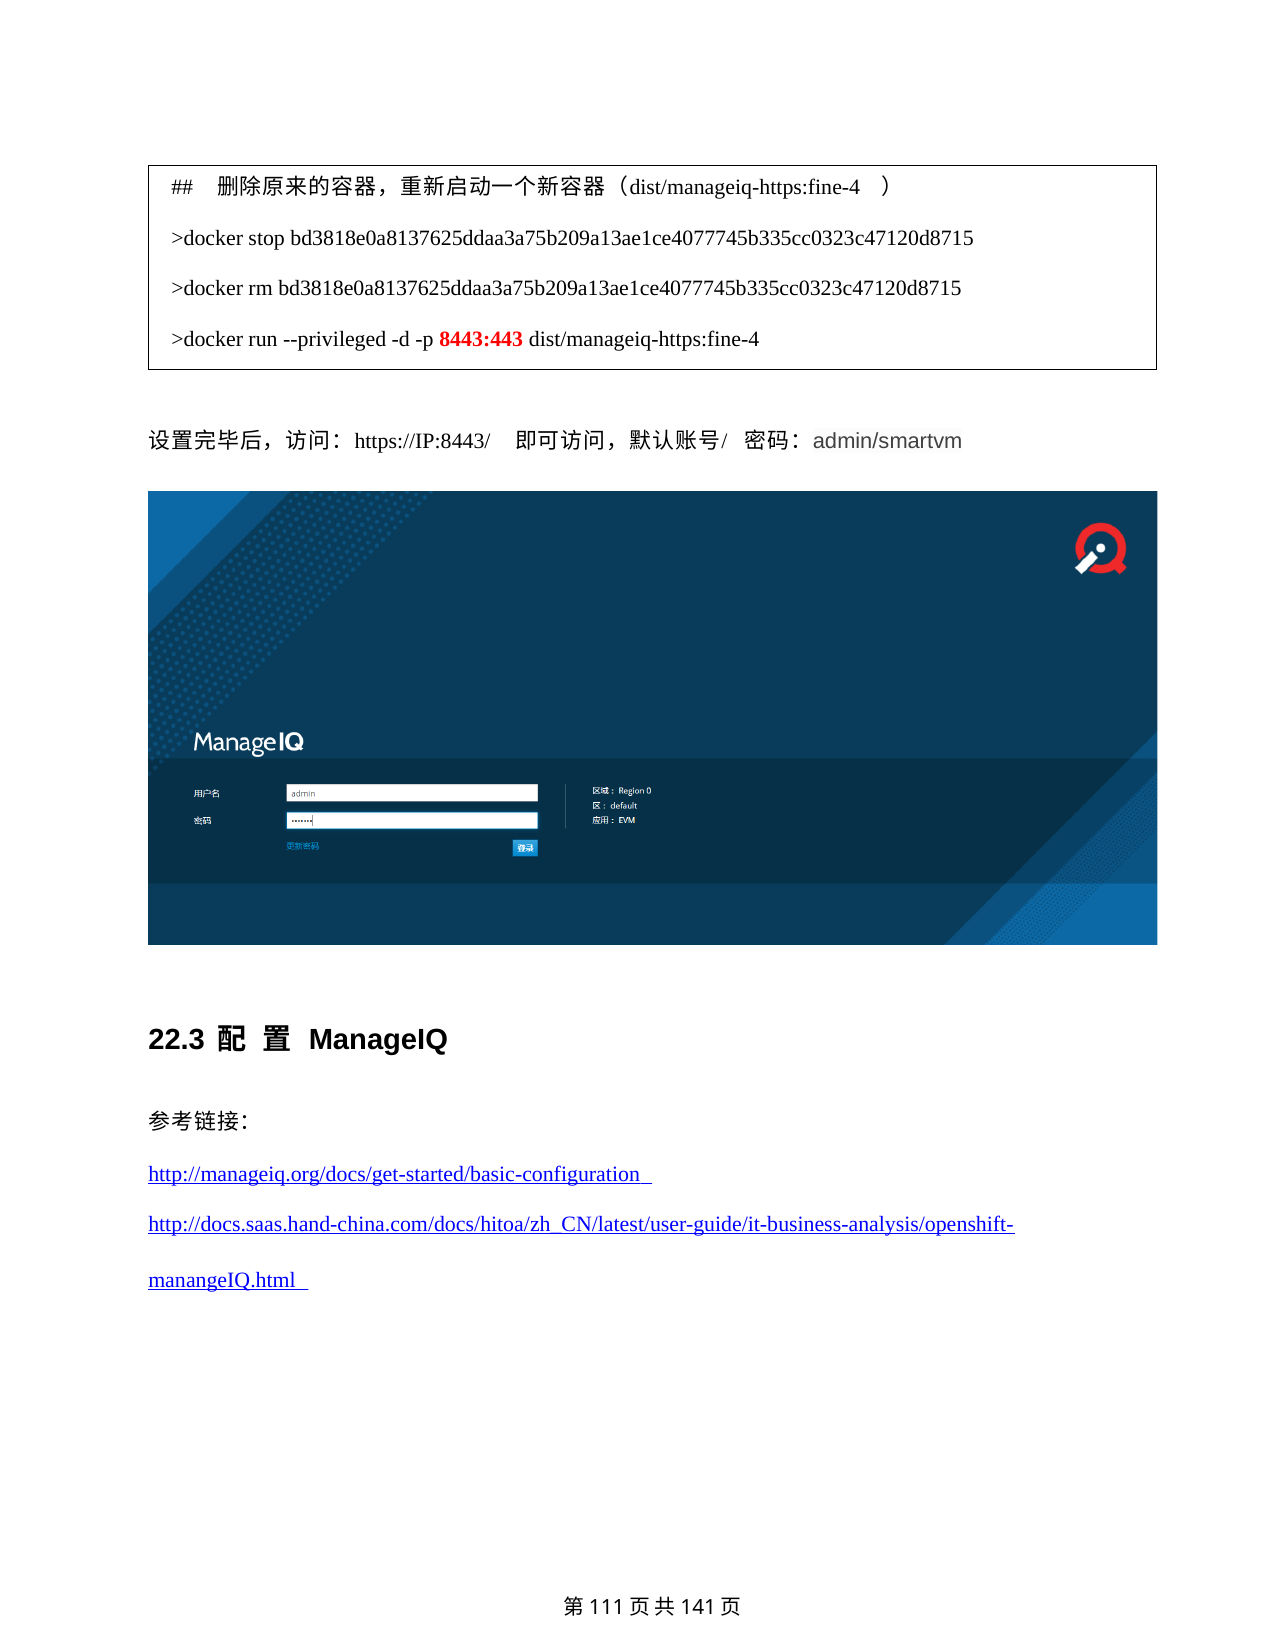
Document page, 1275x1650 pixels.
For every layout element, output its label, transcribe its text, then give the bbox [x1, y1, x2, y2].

text http://manageiq.org/docs/get-started/basic-configuration [148, 1155, 1156, 1192]
subtitle 配置ManageIQ [148, 999, 1156, 1074]
text http://docs.saas.hand-china.com/docs/hitoa/zh_CN/latest/user-guide/it-business-analysis/openshift-manangeIQ.html [148, 1205, 1156, 1298]
picture [148, 491, 1158, 945]
text 设置完毕后，访问：https://IP:8443/ 即可访问，默认账号/密码：admin/smartvm [148, 421, 1156, 458]
text 参考链接： [148, 1101, 1156, 1139]
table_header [149, 166, 1156, 369]
